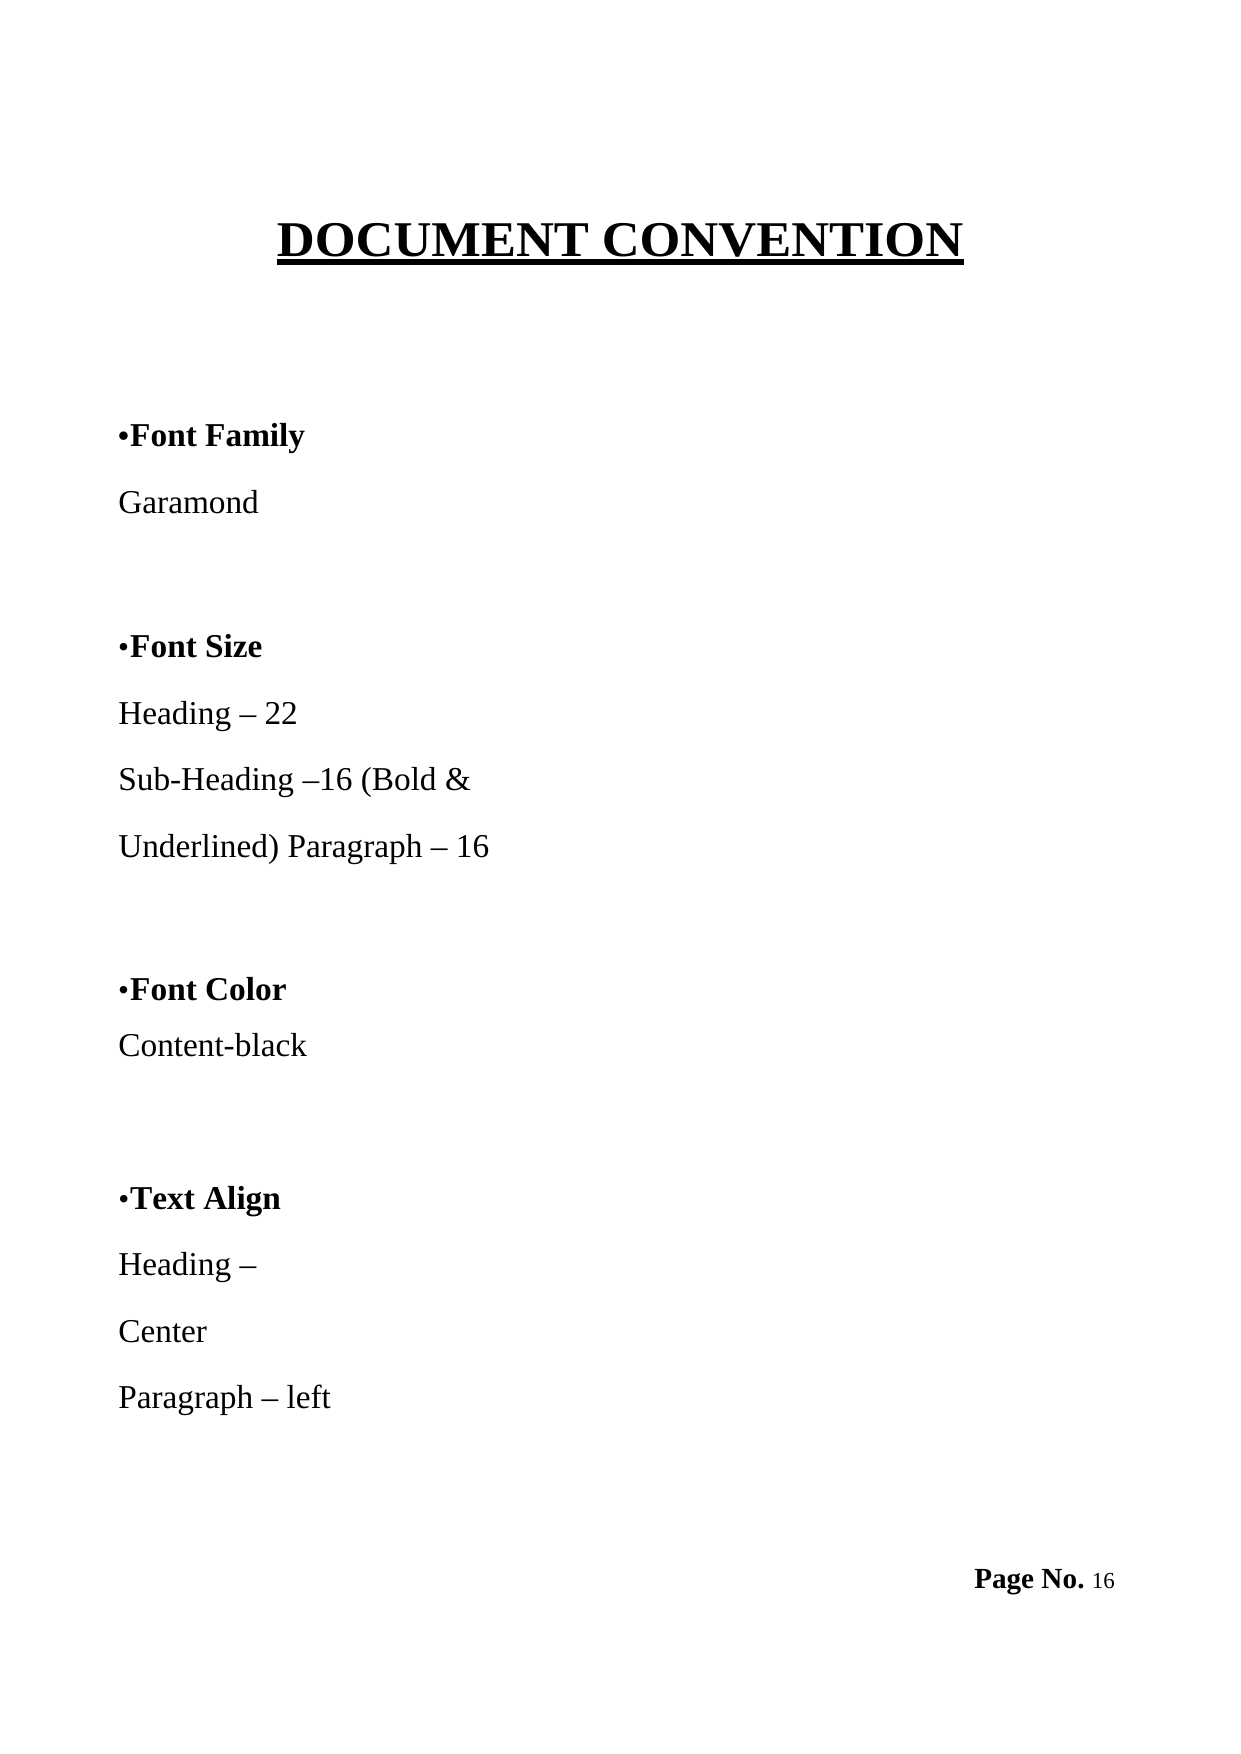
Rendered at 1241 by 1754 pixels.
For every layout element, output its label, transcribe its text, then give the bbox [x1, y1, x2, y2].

text Sub-Heading –16 (Bold & Underlined) Paragraph – 16 [118, 760, 620, 864]
text Content-black [118, 1025, 1240, 1064]
subtitle Font Size [118, 626, 1240, 664]
text Garamond [118, 482, 1240, 521]
text Heading – 22 [118, 693, 1240, 731]
text DOCUMENT CONVENTION [206, 210, 1035, 267]
list Text Align Heading – Center Paragraph – left [118, 1178, 347, 1416]
list Font Family [118, 416, 1240, 454]
subtitle Font Color [118, 969, 1240, 1007]
